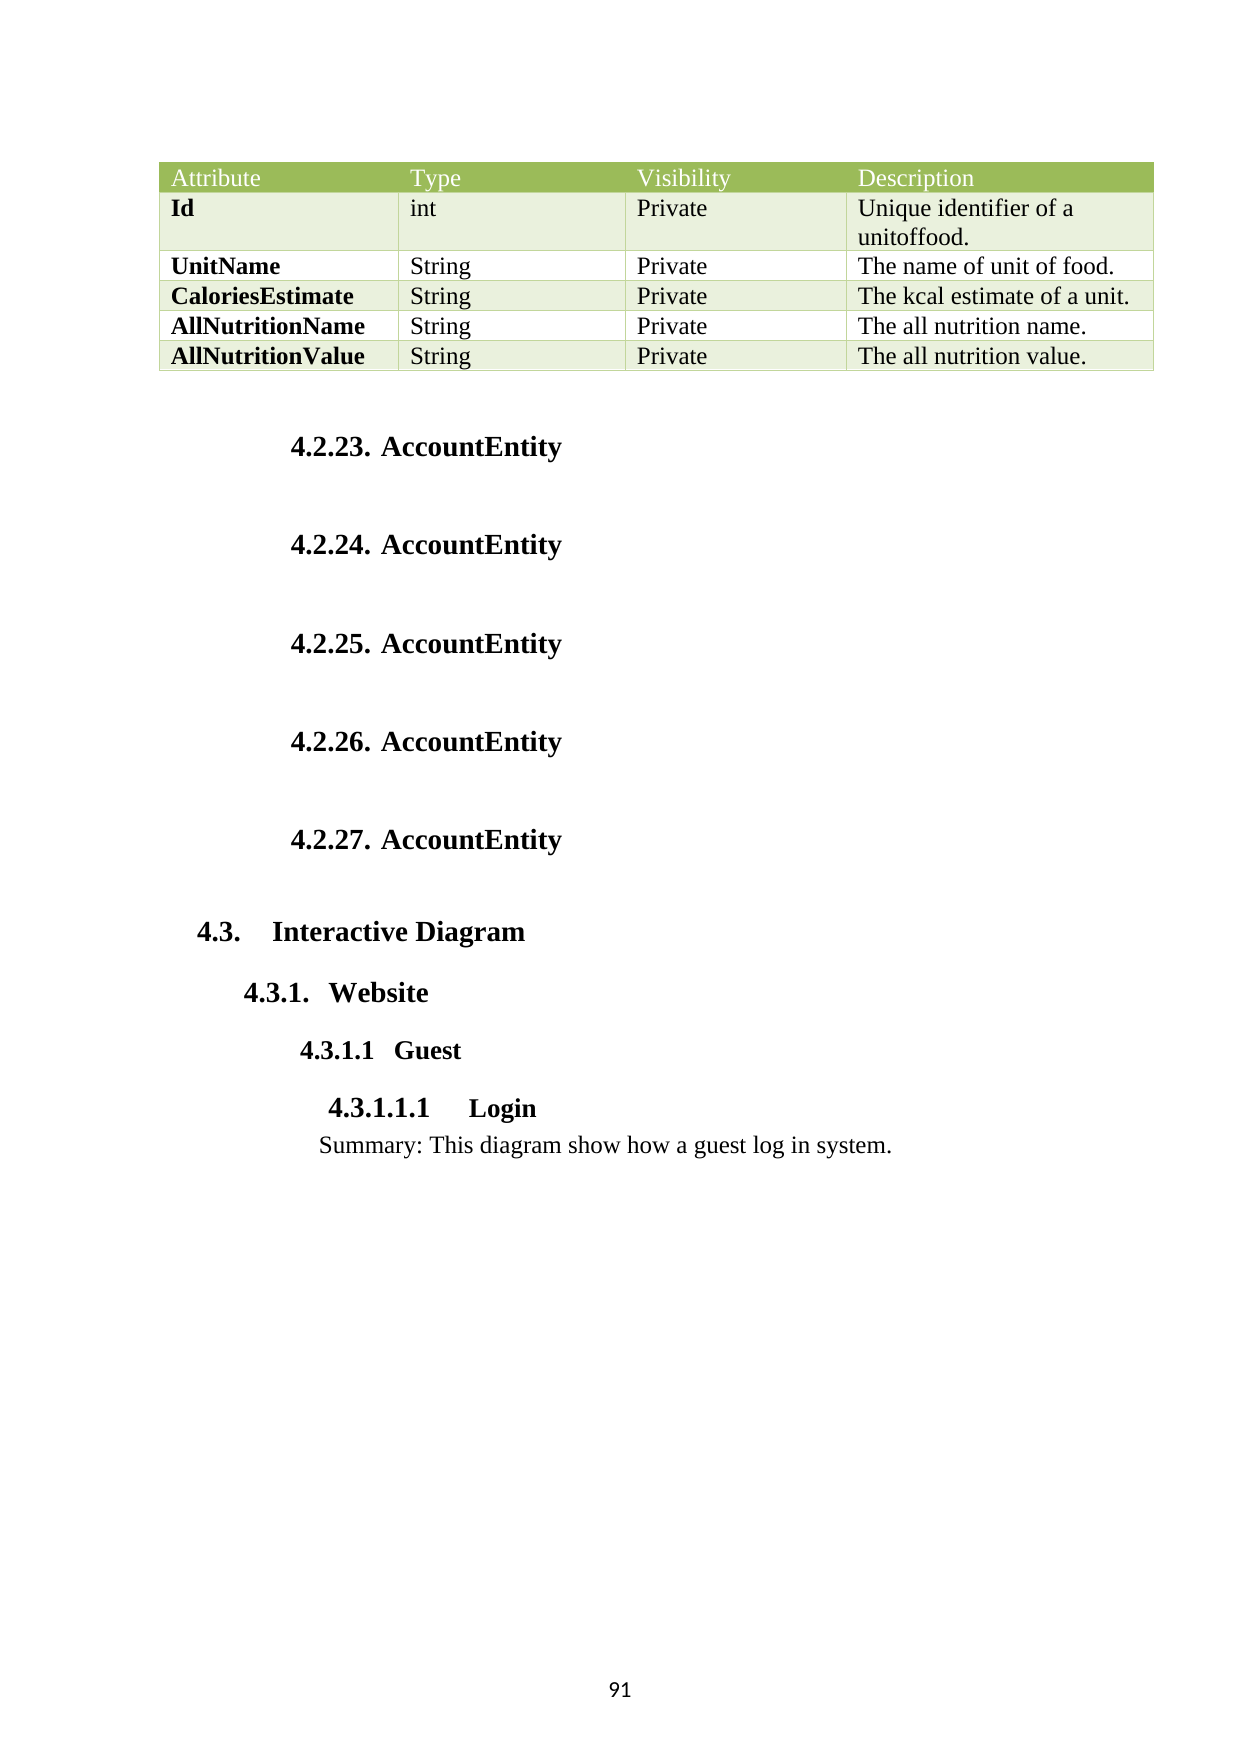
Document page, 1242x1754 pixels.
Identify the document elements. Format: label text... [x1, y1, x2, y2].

table_cell Id [160, 193, 398, 250]
subtitle Guest [300, 1034, 1146, 1065]
table_header Attribute [160, 163, 398, 192]
subtitle AccountEntity [291, 626, 1146, 659]
table_cell int [399, 193, 625, 250]
table_cell String [399, 341, 625, 369]
text Summary: This diagram show how a guest log in system. [244, 1130, 1146, 1159]
table_cell Unique identifier of a unitoffood. [847, 193, 1153, 250]
subtitle AccountEntity [291, 724, 1146, 758]
table_cell The kcal estimate of a unit. [847, 281, 1153, 310]
table_cell Private [626, 251, 846, 280]
table_cell The all nutrition name. [847, 311, 1153, 340]
table_cell AllNutritionValue [160, 341, 398, 369]
table_cell CaloriesEstimate [160, 281, 398, 310]
subtitle Login [214, 1090, 1146, 1124]
table_header Type [399, 163, 625, 192]
table_cell String [399, 251, 625, 280]
table_cell The name of unit of food. [847, 251, 1153, 280]
subtitle AccountEntity [291, 822, 1146, 856]
subtitle Interactive Diagram [197, 914, 1146, 948]
table_cell Private [626, 281, 846, 310]
table_cell String [399, 281, 625, 310]
table_cell Private [626, 311, 846, 340]
table_cell AllNutritionName [160, 311, 398, 340]
table_cell UnitName [160, 251, 398, 280]
table_cell String [399, 311, 625, 340]
table_header Description [847, 163, 1153, 192]
subtitle Website [244, 976, 1146, 1009]
subtitle AccountEntity [291, 527, 1146, 561]
table_cell Private [626, 193, 846, 250]
table_header Visibility [626, 163, 846, 192]
table_cell The all nutrition value. [847, 341, 1153, 369]
table_cell Private [626, 341, 846, 369]
subtitle AccountEntity [291, 429, 1146, 463]
